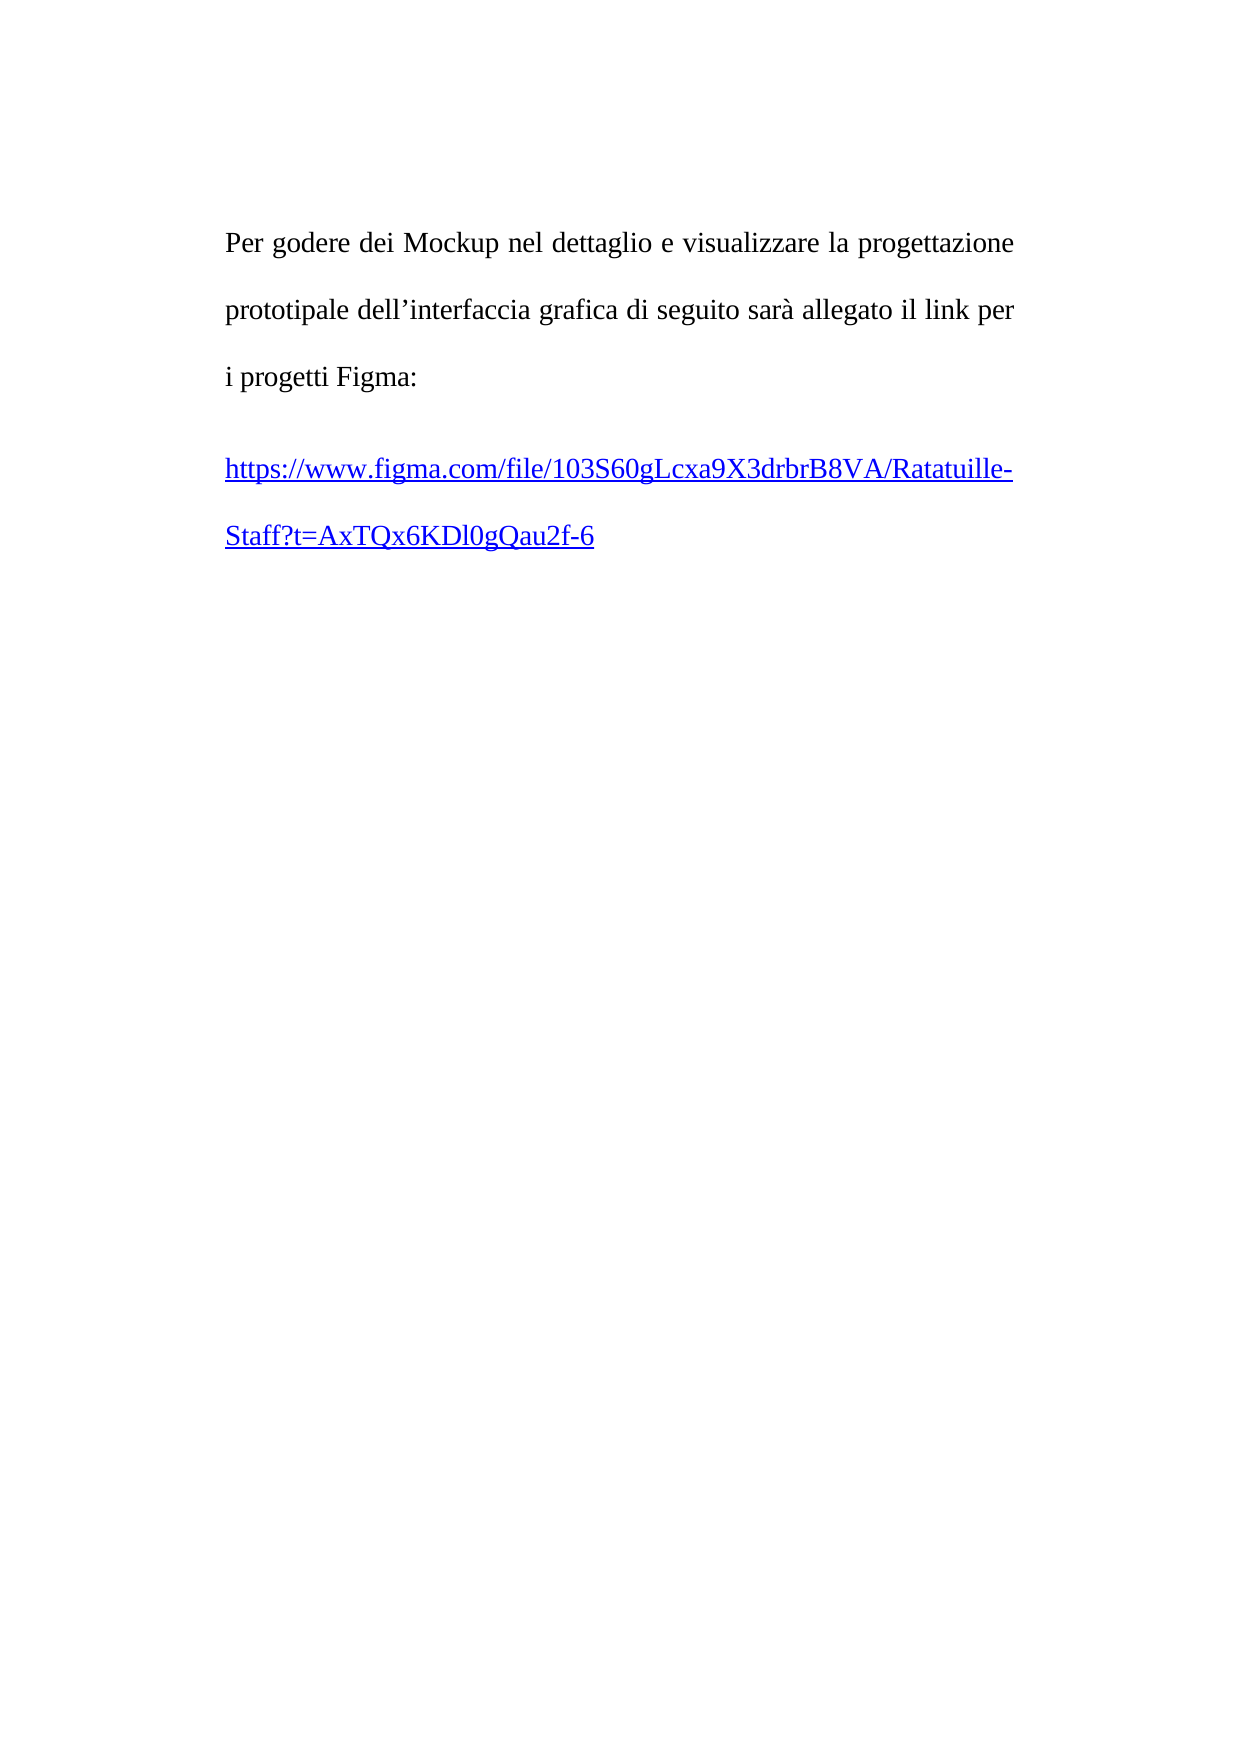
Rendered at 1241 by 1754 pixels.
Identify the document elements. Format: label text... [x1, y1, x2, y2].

text https://www.figma.com/file/103S60gLcxa9X3drbrB8VA/Ratatuille-Staff?t=AxTQx6KDl0gQau2f-6 [225, 451, 1015, 552]
text Per godere dei Mockup nel dettaglio e visualizzare la progettazione prototipale dell’interfaccia grafica di seguito sarà allegato il link per i progetti Figma: [225, 225, 1015, 393]
